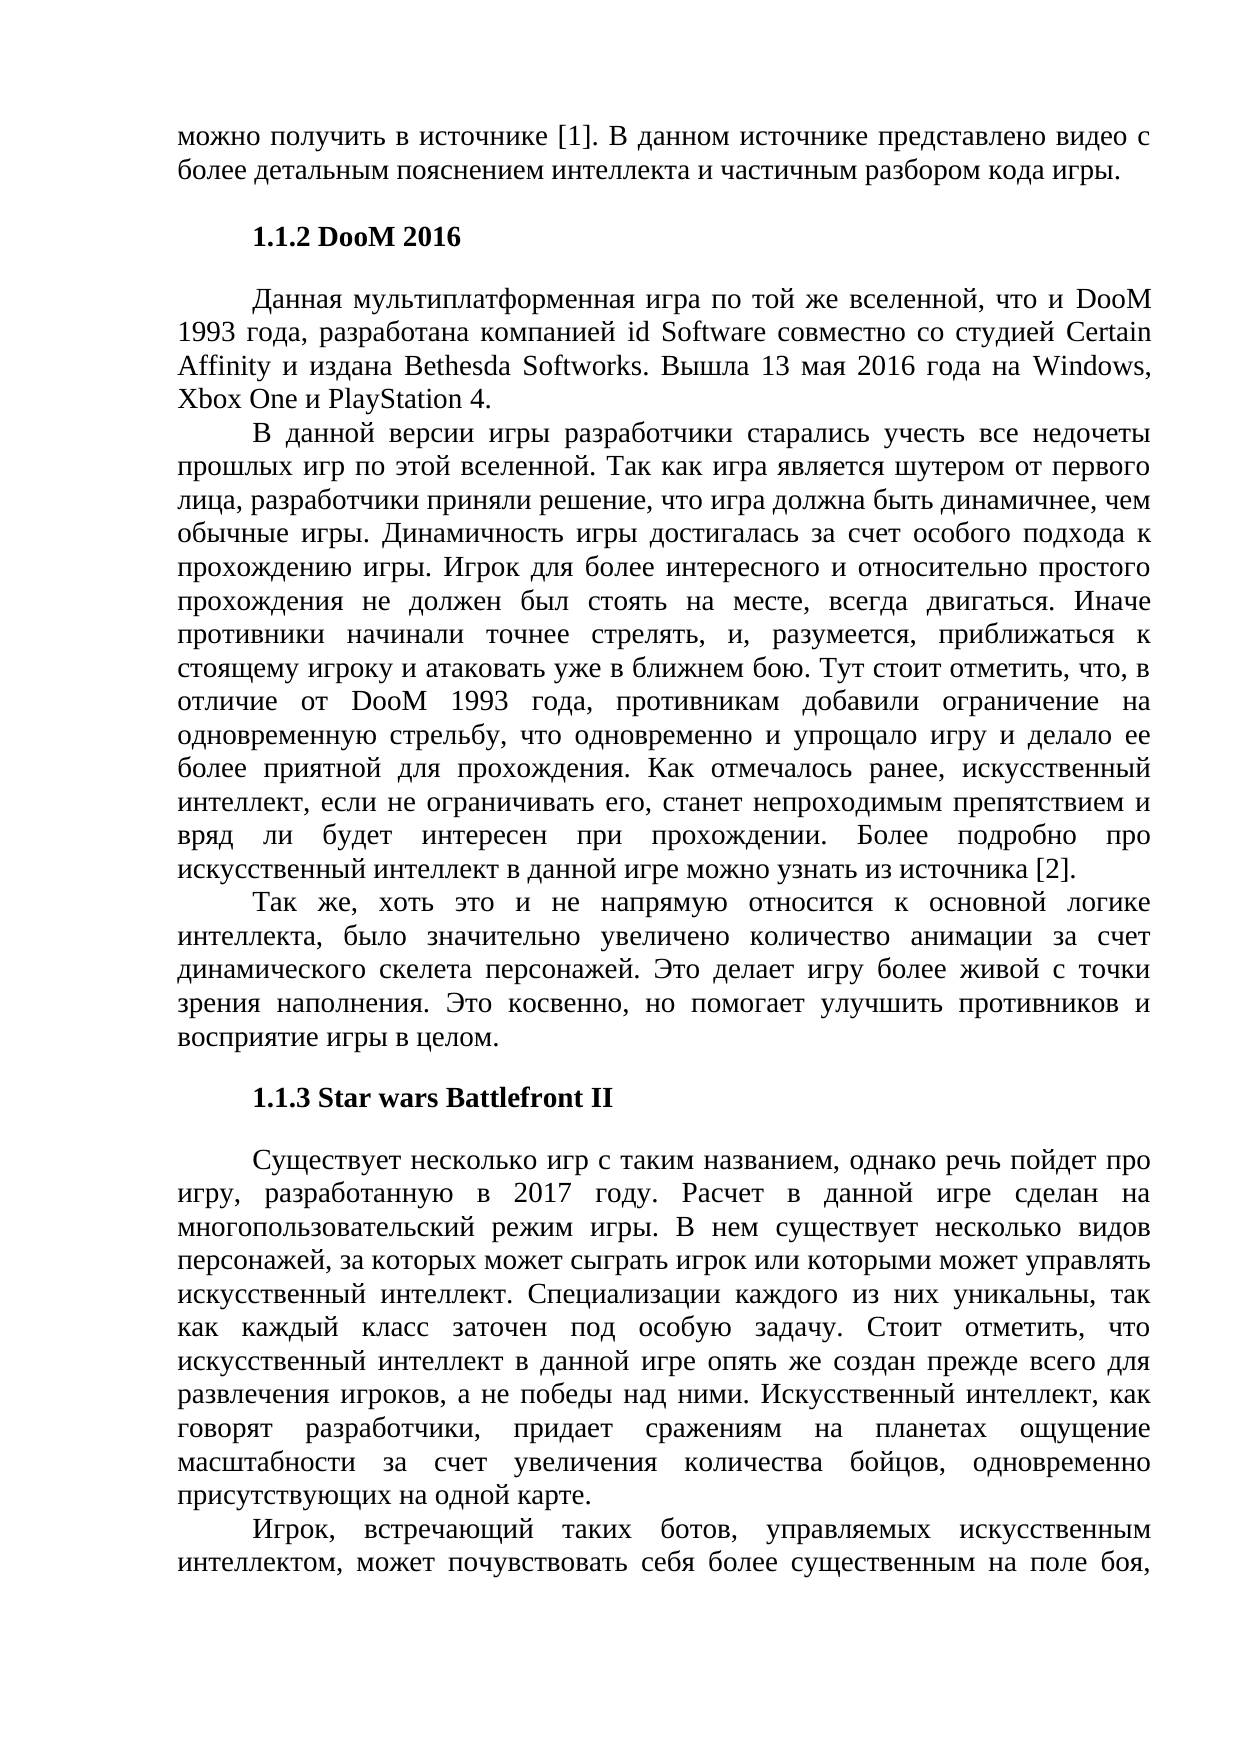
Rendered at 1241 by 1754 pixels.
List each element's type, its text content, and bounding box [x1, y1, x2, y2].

text 1.1.3 Star wars Battlefront II [177, 1080, 1152, 1114]
text Существует несколько игр с таким названием, однако речь пойдет про игру, разработанную в 2017 году. Расчет в данной игре сделан на многопользовательский режим игры. В нем существует несколько видов персонажей, за которых может сыграть игрок или которыми может управлять искусственный интеллект. Специализации каждого из них уникальны, так как каждый класс заточен под особую задачу. Стоит отметить, что искусственный интеллект в данной игре опять же создан прежде всего для развлечения игроков, а не победы над ними. Искусственный интеллект, как говорят разработчики, придает сражениям на планетах ощущение масштабности за счет увеличения количества бойцов, одновременно присутствующих на одной карте. [177, 1142, 1152, 1511]
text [177, 118, 1152, 186]
text Так же, хоть это и не напрямую относится к основной логике интеллекта, было значительно увеличено количество анимации за счет динамического скелета персонажей. Это делает игру более живой с точки зрения наполнения. Это косвенно, но помогает улучшить противников и восприятие игры в целом. [177, 884, 1152, 1052]
text В данной версии игры разработчики старались учесть все недочеты прошлых игр по этой вселенной. Так как игра является шутером от первого лица, разработчики приняли решение, что игра должна быть динамичнее, чем обычные игры. Динамичность игры достигалась за счет особого подхода к прохождению игры. Игрок для более интересного и относительно простого прохождения не должен был стоять на месте, всегда двигаться. Иначе противники начинали точнее стрелять, и, разумеется, приближаться к стоящему игроку и атаковать уже в ближнем бою. Тут стоит отметить, что, в отличие от DooM 1993 года, противникам добавили ограничение на одновременную стрельбу, что одновременно и упрощало игру и делало ее более приятной для прохождения. Как отмечалось ранее, искусственный интеллект, если не ограничивать его, станет непроходимым препятствием и вряд ли будет интересен при прохождении. Более подробно про искусственный интеллект в данной игре можно узнать из источника [2]. [177, 415, 1152, 884]
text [177, 1511, 1152, 1578]
text 1.1.2 DooM 2016 [177, 219, 1152, 253]
text Данная мультиплатформенная игра по той же вселенной, что и DooM 1993 года, разработана компанией id Software совместно со студией Certain Affinity и издана Bethesda Softworks. Вышла 13 мая 2016 года на Windows, Xbox One и PlayStation 4. [177, 281, 1152, 415]
